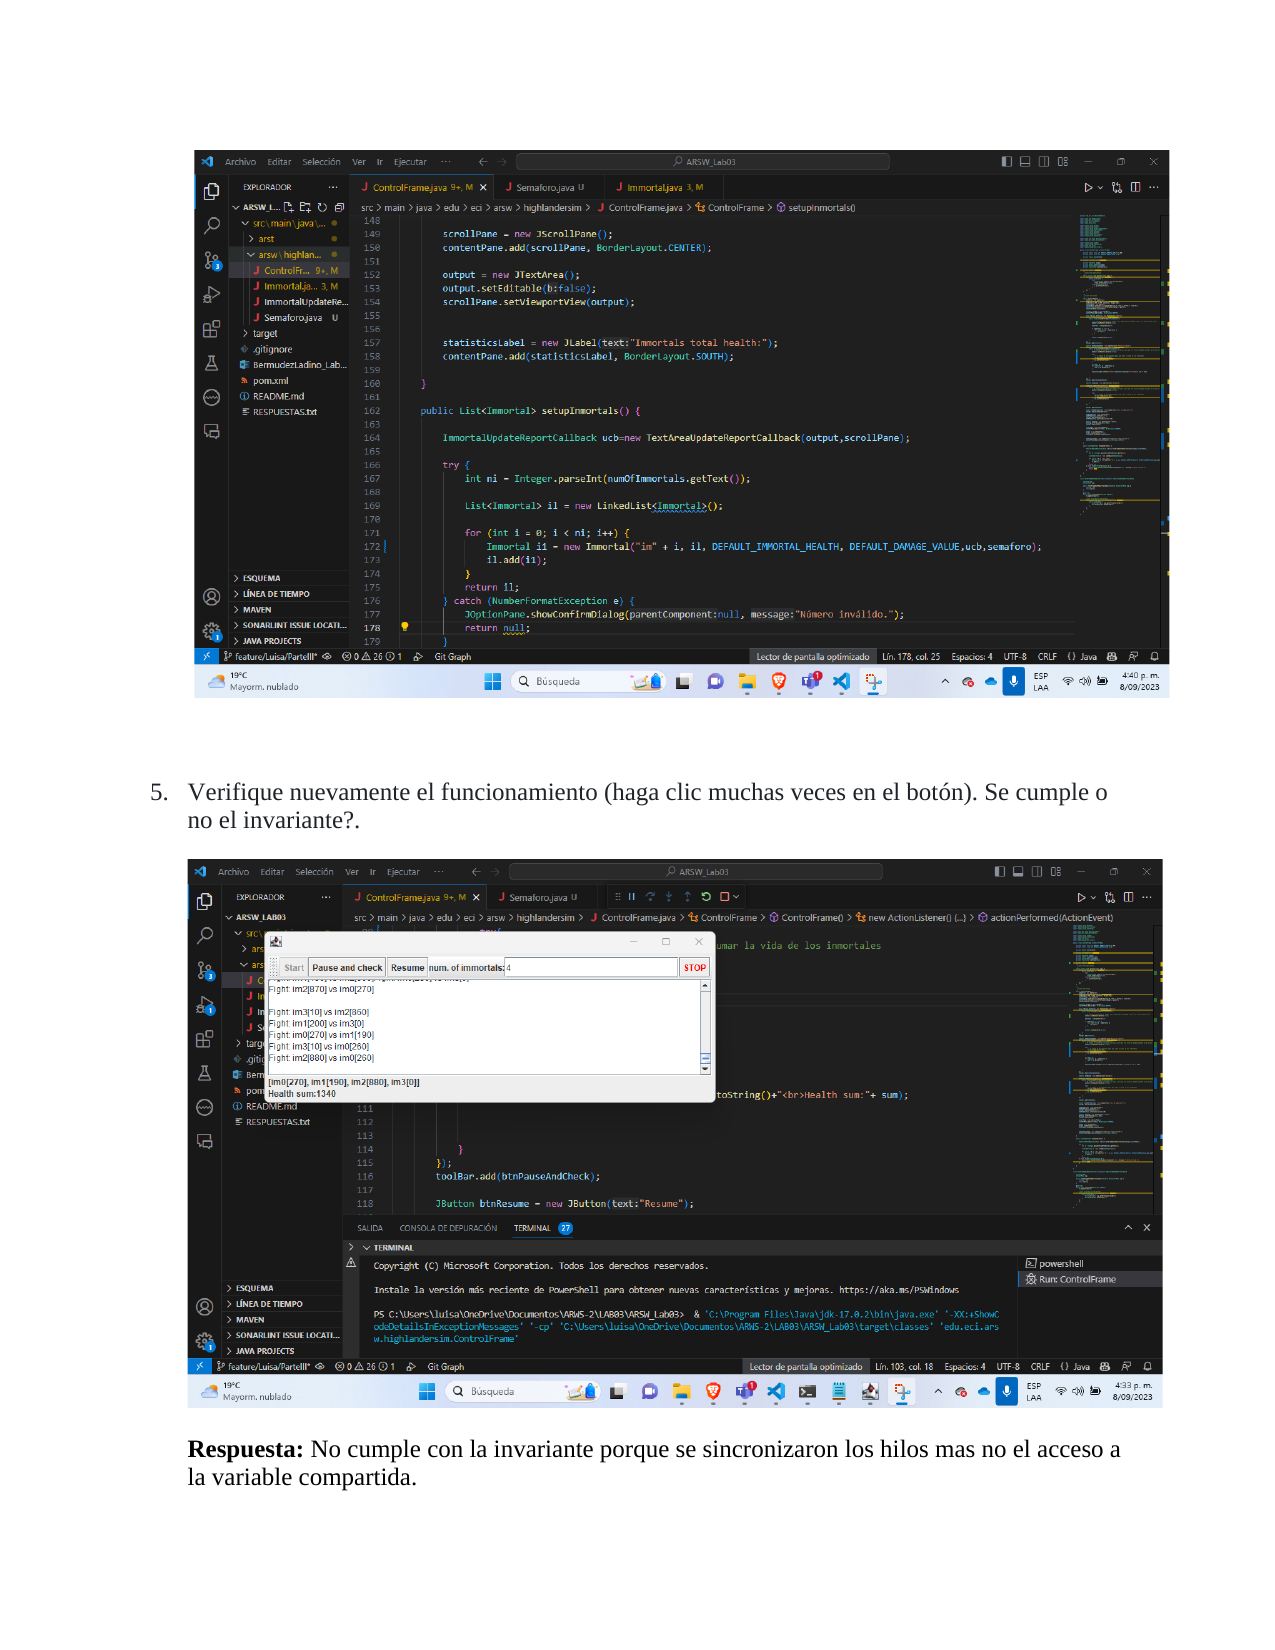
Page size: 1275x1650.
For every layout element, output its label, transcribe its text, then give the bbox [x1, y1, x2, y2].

picture [187, 859, 1163, 1408]
picture [194, 150, 1170, 698]
list Verifique nuevamente el funcionamiento (haga clic muchas veces en el botón). Se cumple o no el invariante?. [150, 777, 1125, 834]
list Respuesta: No cumple con la invariante porque se sincronizaron los hilos mas no el acceso a la variable compartida. [187, 1434, 1125, 1491]
